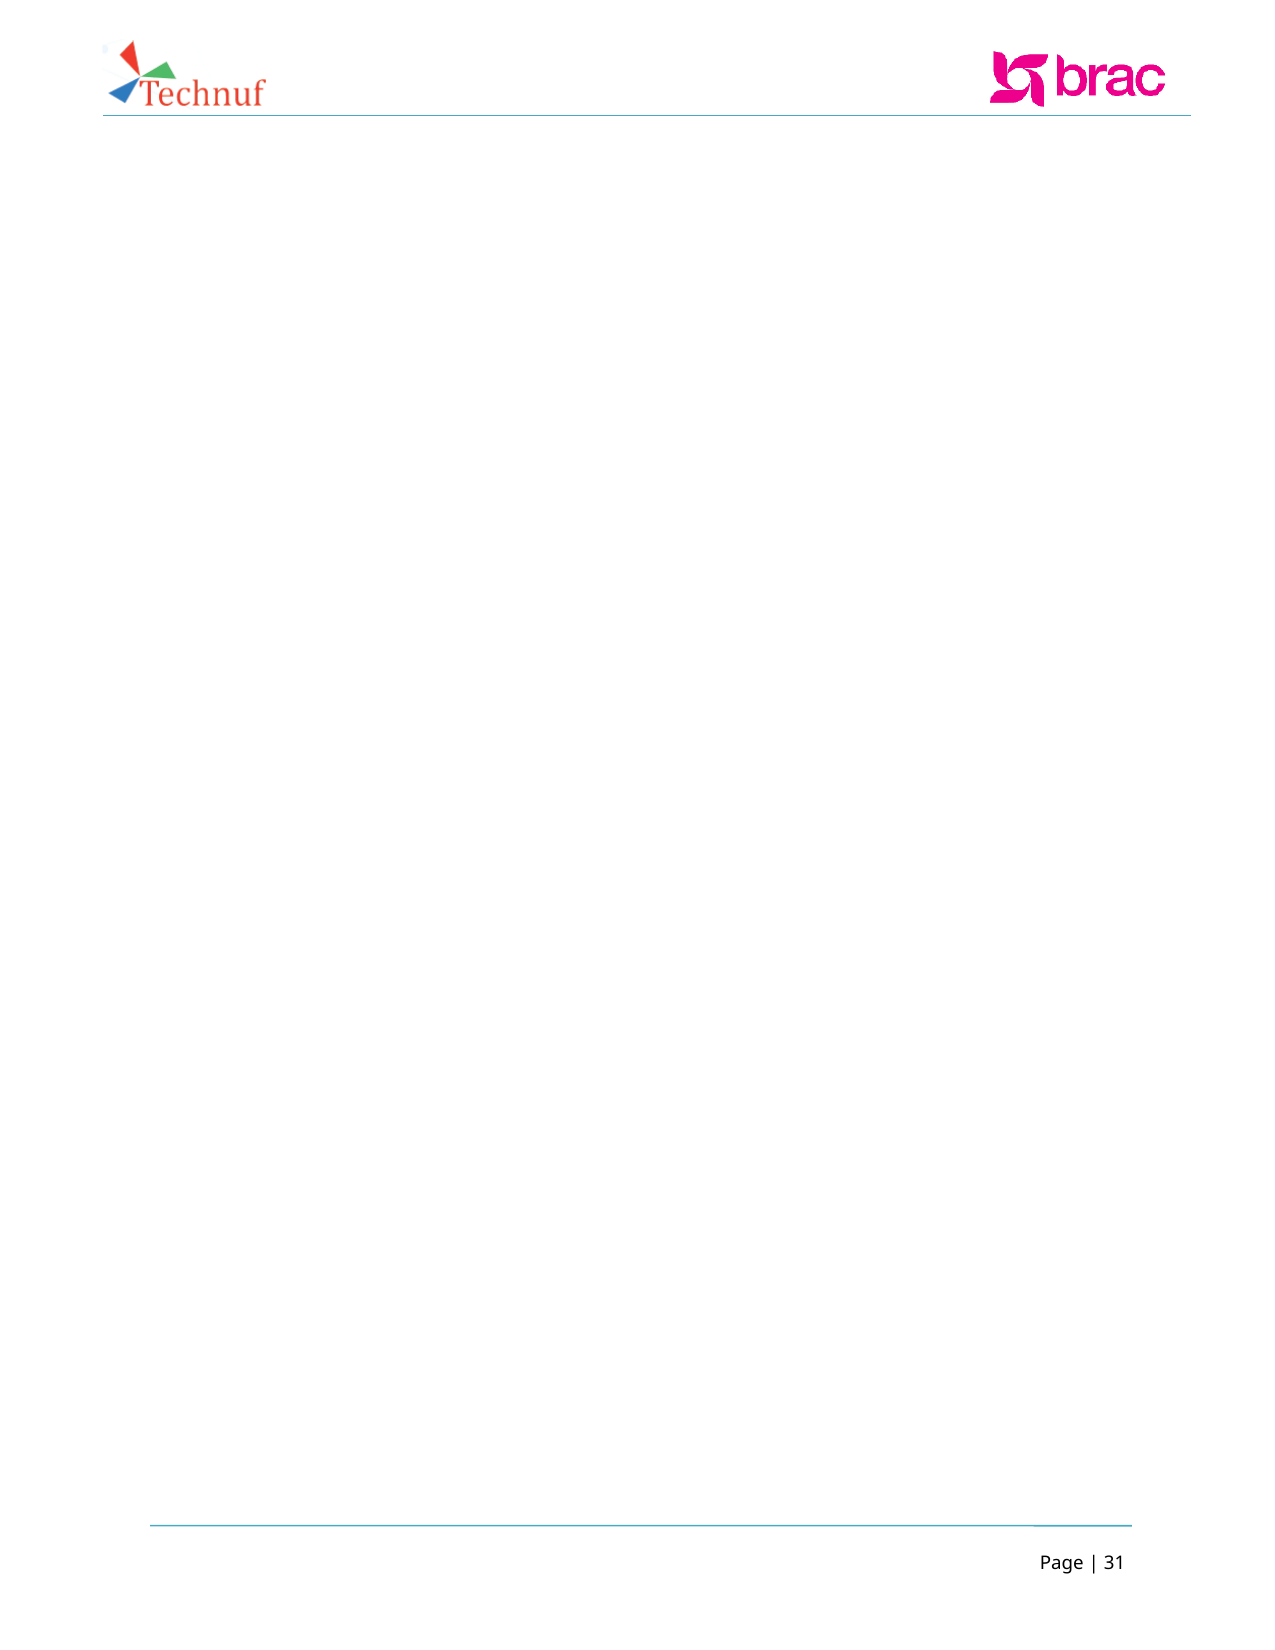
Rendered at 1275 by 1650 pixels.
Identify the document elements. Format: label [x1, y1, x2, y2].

picture [102, 39, 273, 110]
picture [988, 46, 1167, 109]
